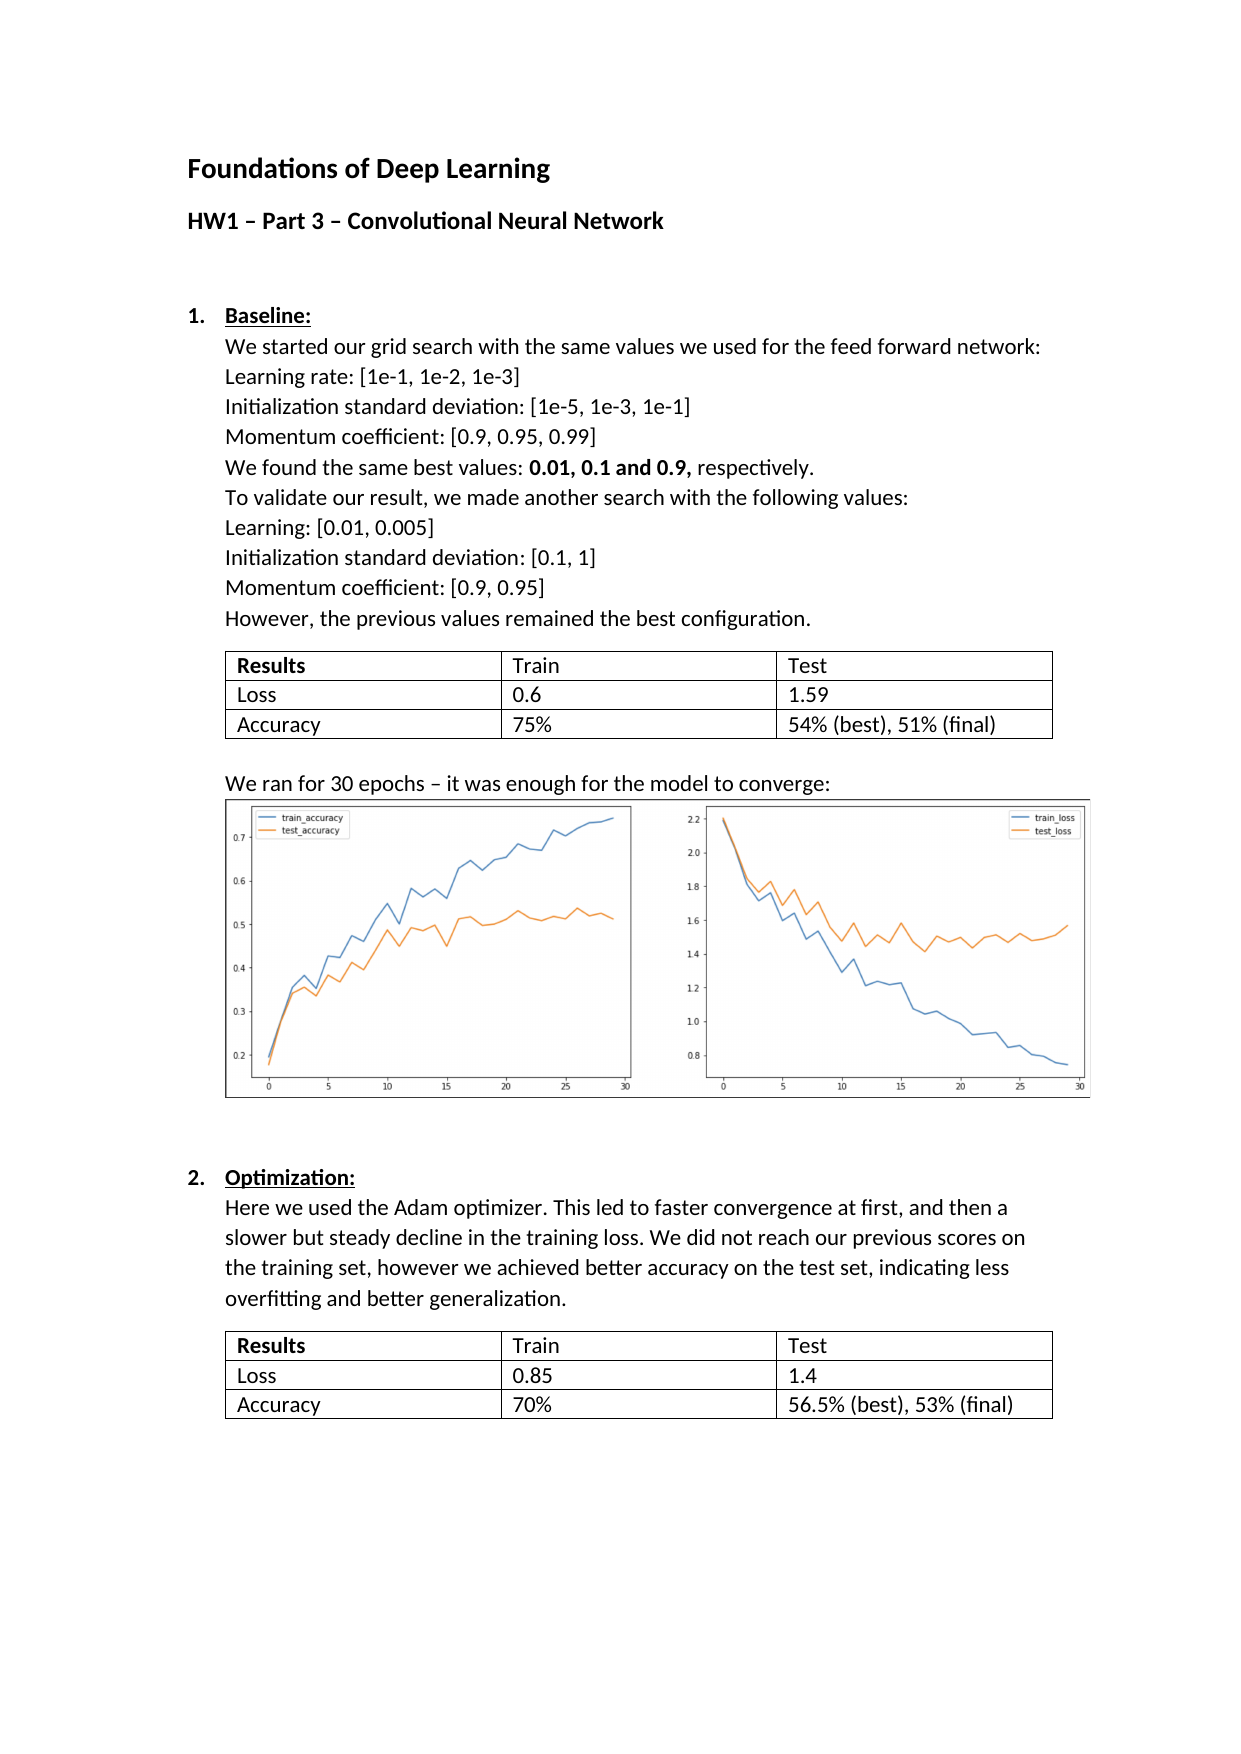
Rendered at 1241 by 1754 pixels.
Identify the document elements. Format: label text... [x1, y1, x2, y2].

list Here we used the Adam optimizer. This led to faster convergence at first, and then a slower but steady decline in the training loss. We did not reach our previous scores on the training set, however we achieved better accuracy on the test set, indicating less overfitting and better generalization. [225, 1193, 1053, 1312]
table_cell 56.5% (best), 53% (final) [777, 1390, 1052, 1418]
list To validate our result, we made another search with the following values: [225, 483, 1053, 511]
table_cell Loss [226, 1361, 501, 1389]
table_cell Accuracy [226, 1390, 501, 1418]
list Momentum coefficient: [0.9, 0.95] [225, 573, 1053, 601]
list Baseline: [187, 302, 1053, 329]
text Foundations of Deep Learning [187, 150, 1053, 186]
table_cell 1.59 [777, 681, 1052, 709]
table_cell 70% [502, 1390, 776, 1418]
table_cell 0.85 [502, 1361, 776, 1389]
list We started our grid search with the same values we used for the feed forward network: [225, 332, 1053, 360]
table_header Results [226, 1332, 501, 1360]
list Initialization standard deviation: [1e-5, 1e-3, 1e-1] [225, 392, 1053, 420]
table_header Test [777, 1332, 1052, 1360]
table_cell Loss [226, 681, 501, 709]
list Learning rate: [1e-1, 1e-2, 1e-3] [225, 362, 1053, 390]
list However, the previous values remained the best configuration. [225, 604, 1053, 632]
table_cell 1.4 [777, 1361, 1052, 1389]
text HW1 – Part 3 – Convolutional Neural Network [187, 205, 1053, 236]
table_header Results [226, 652, 501, 679]
table_cell 0.6 [502, 681, 776, 709]
list We ran for 30 epochs – it was enough for the model to converge: [225, 769, 1053, 797]
picture [225, 799, 1091, 1098]
table_header Train [502, 652, 776, 679]
table_header Test [777, 652, 1052, 679]
list Learning: [0.01, 0.005] [225, 513, 1053, 541]
table_cell 54% (best), 51% (final) [777, 710, 1052, 738]
table_header Train [502, 1332, 776, 1360]
table_cell 75% [502, 710, 776, 738]
table_cell Accuracy [226, 710, 501, 738]
list Momentum coefficient: [0.9, 0.95, 0.99] [225, 422, 1053, 450]
list We found the same best values: 0.01, 0.1 and 0.9, respectively. [225, 453, 1053, 481]
list Optimization: [187, 1163, 1053, 1191]
list Initialization standard deviation: [0.1, 1] [225, 543, 1053, 571]
